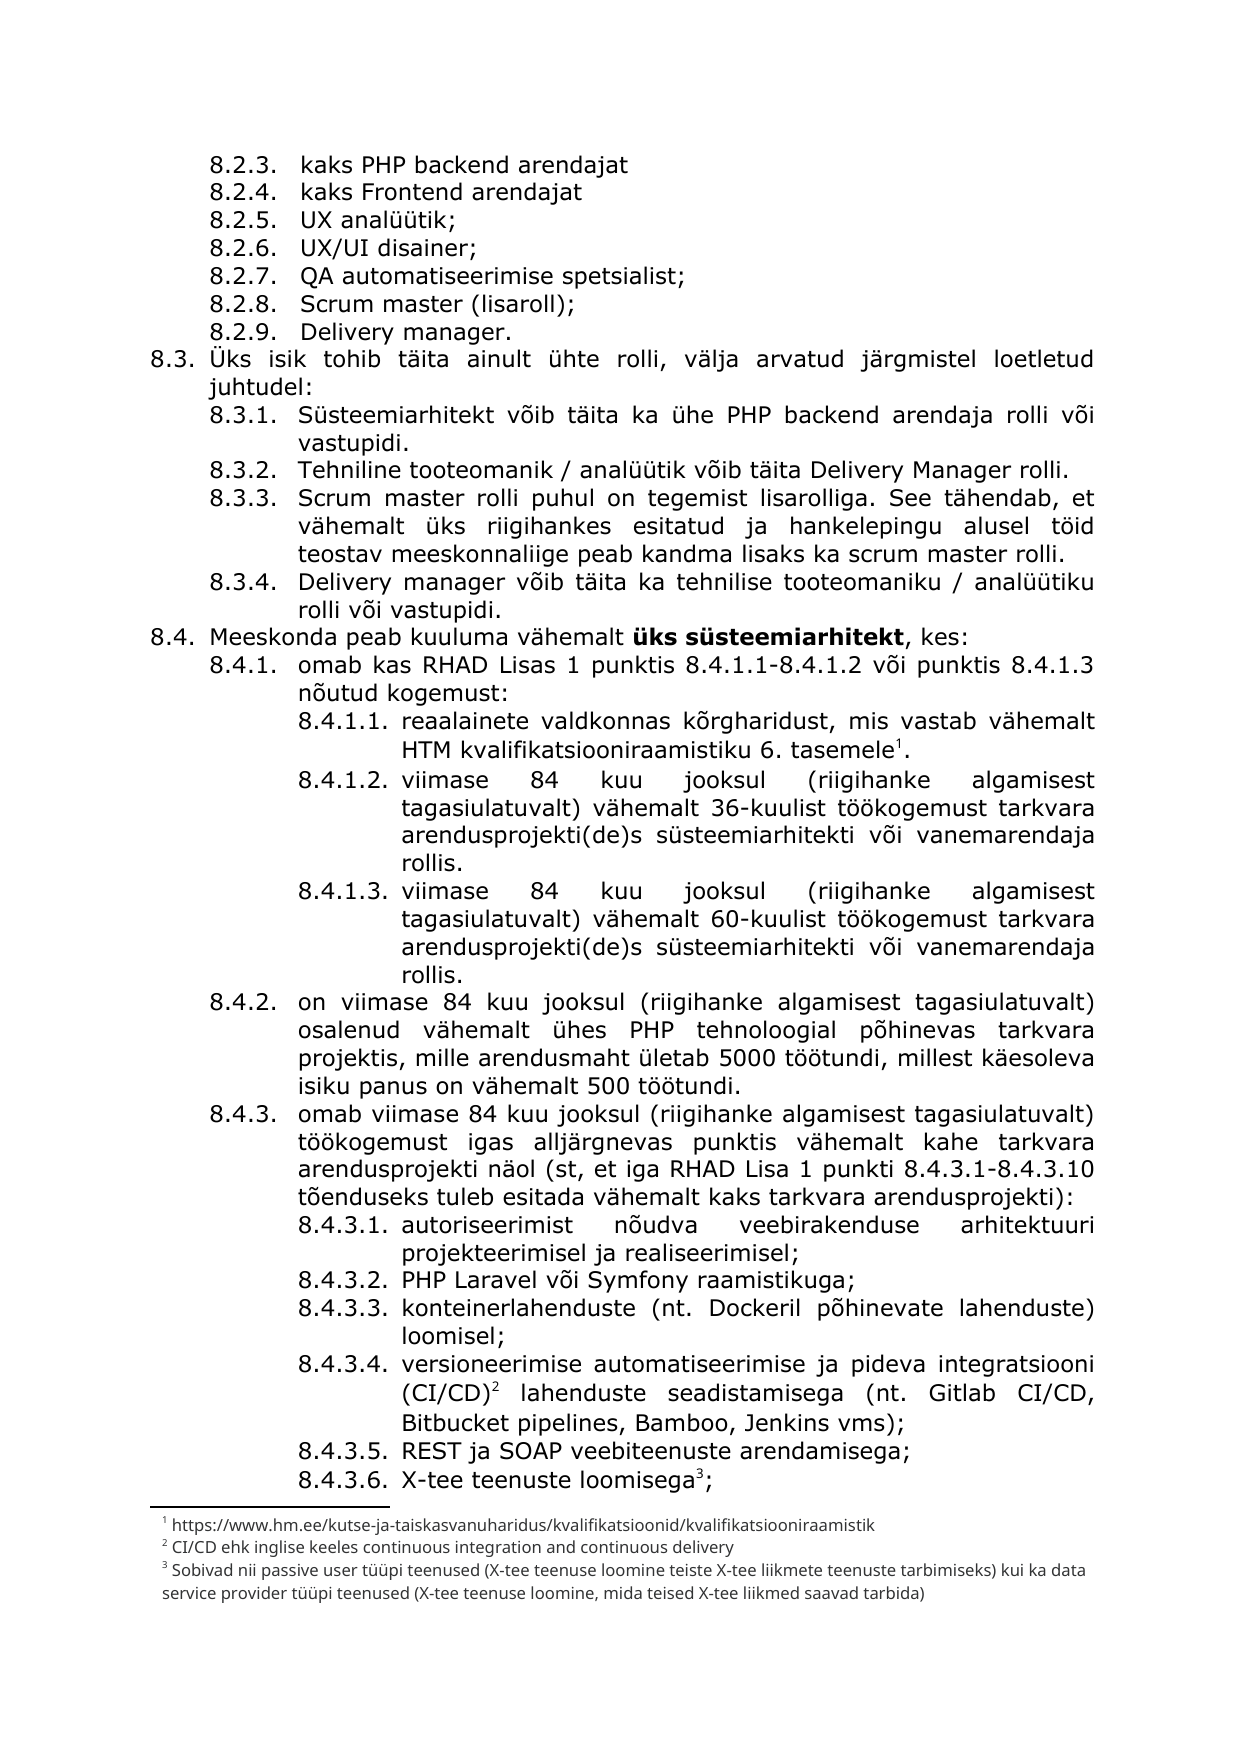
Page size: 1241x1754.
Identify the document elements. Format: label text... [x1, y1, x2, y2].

subtitle REST ja SOAP veebiteenuste arendamisega; [298, 1436, 1096, 1464]
subtitle Scrum master rolli puhul on tegemist lisarolliga. See tähendab, et vähemalt üks riigihankes esitatud ja hankelepingu alusel töid teostav meeskonnaliige peab kandma lisaks ka scrum master rolli. [209, 484, 1096, 567]
subtitle UX/UI disainer; [209, 233, 1096, 261]
subtitle reaalainete valdkonnas kõrgharidust, mis vastab vähemalt HTM kvalifikatsiooniraamistiku 6. tasemele. [298, 706, 1096, 765]
subtitle Tehniline tooteomanik / analüütik võib täita Delivery Manager rolli. [209, 456, 1096, 484]
subtitle autoriseerimist nõudva veebirakenduse arhitektuuri projekteerimisel ja realiseerimisel; [298, 1210, 1096, 1266]
subtitle Scrum master (lisaroll); [209, 289, 1096, 317]
subtitle Üks isik tohib täita ainult ühte rolli, välja arvatud järgmistel loetletud juhtudel: [150, 345, 1096, 400]
subtitle viimase 84 kuu jooksul (riigihanke algamisest tagasiulatuvalt) vähemalt 60-kuulist töökogemust tarkvara arendusprojekti(de)s süsteemiarhitekti või vanemarendaja rollis. [298, 877, 1096, 988]
subtitle on viimase 84 kuu jooksul (riigihanke algamisest tagasiulatuvalt) osalenud vähemalt ühes PHP tehnoloogial põhinevas tarkvara projektis, mille arendusmaht ületab 5000 töötundi, millest käesoleva isiku panus on vähemalt 500 töötundi. [209, 988, 1096, 1099]
subtitle kaks PHP backend arendajat [209, 150, 1096, 178]
subtitle Meeskonda peab kuuluma vähemalt üks süsteemiarhitekt, kes: [150, 623, 1096, 651]
subtitle UX analüütik; [209, 206, 1096, 233]
subtitle Süsteemiarhitekt võib täita ka ühe PHP backend arendaja rolli või vastupidi. [209, 400, 1096, 456]
subtitle omab kas RHAD Lisas 1 punktis 8.4.1.1-8.4.1.2 või punktis 8.4.1.3 nõutud kogemust: [209, 651, 1096, 706]
subtitle konteinerlahenduste (nt. Dockeril põhinevate lahenduste) loomisel; [298, 1294, 1096, 1349]
subtitle versioneerimise automatiseerimise ja pideva integratsiooni (CI/CD) lahenduste seadistamisega (nt. Gitlab CI/CD, Bitbucket pipelines, Bamboo, Jenkins vms); [298, 1349, 1096, 1436]
subtitle Delivery manager. [209, 317, 1096, 345]
subtitle Delivery manager võib täita ka tehnilise tooteomaniku / analüütiku rolli või vastupidi. [209, 567, 1096, 623]
subtitle PHP Laravel või Symfony raamistikuga; [298, 1266, 1096, 1294]
subtitle QA automatiseerimise spetsialist; [209, 261, 1096, 289]
subtitle kaks Frontend arendajat [209, 178, 1096, 206]
subtitle omab viimase 84 kuu jooksul (riigihanke algamisest tagasiulatuvalt) töökogemust igas alljärgnevas punktis vähemalt kahe tarkvara arendusprojekti näol (st, et iga RHAD Lisa 1 punkti 8.4.3.1-8.4.3.10 tõenduseks tuleb esitada vähemalt kaks tarkvara arendusprojekti): [209, 1099, 1096, 1210]
subtitle viimase 84 kuu jooksul (riigihanke algamisest tagasiulatuvalt) vähemalt 36-kuulist töökogemust tarkvara arendusprojekti(de)s süsteemiarhitekti või vanemarendaja rollis. [298, 765, 1096, 877]
subtitle X-tee teenuste loomisega; [298, 1464, 1096, 1495]
